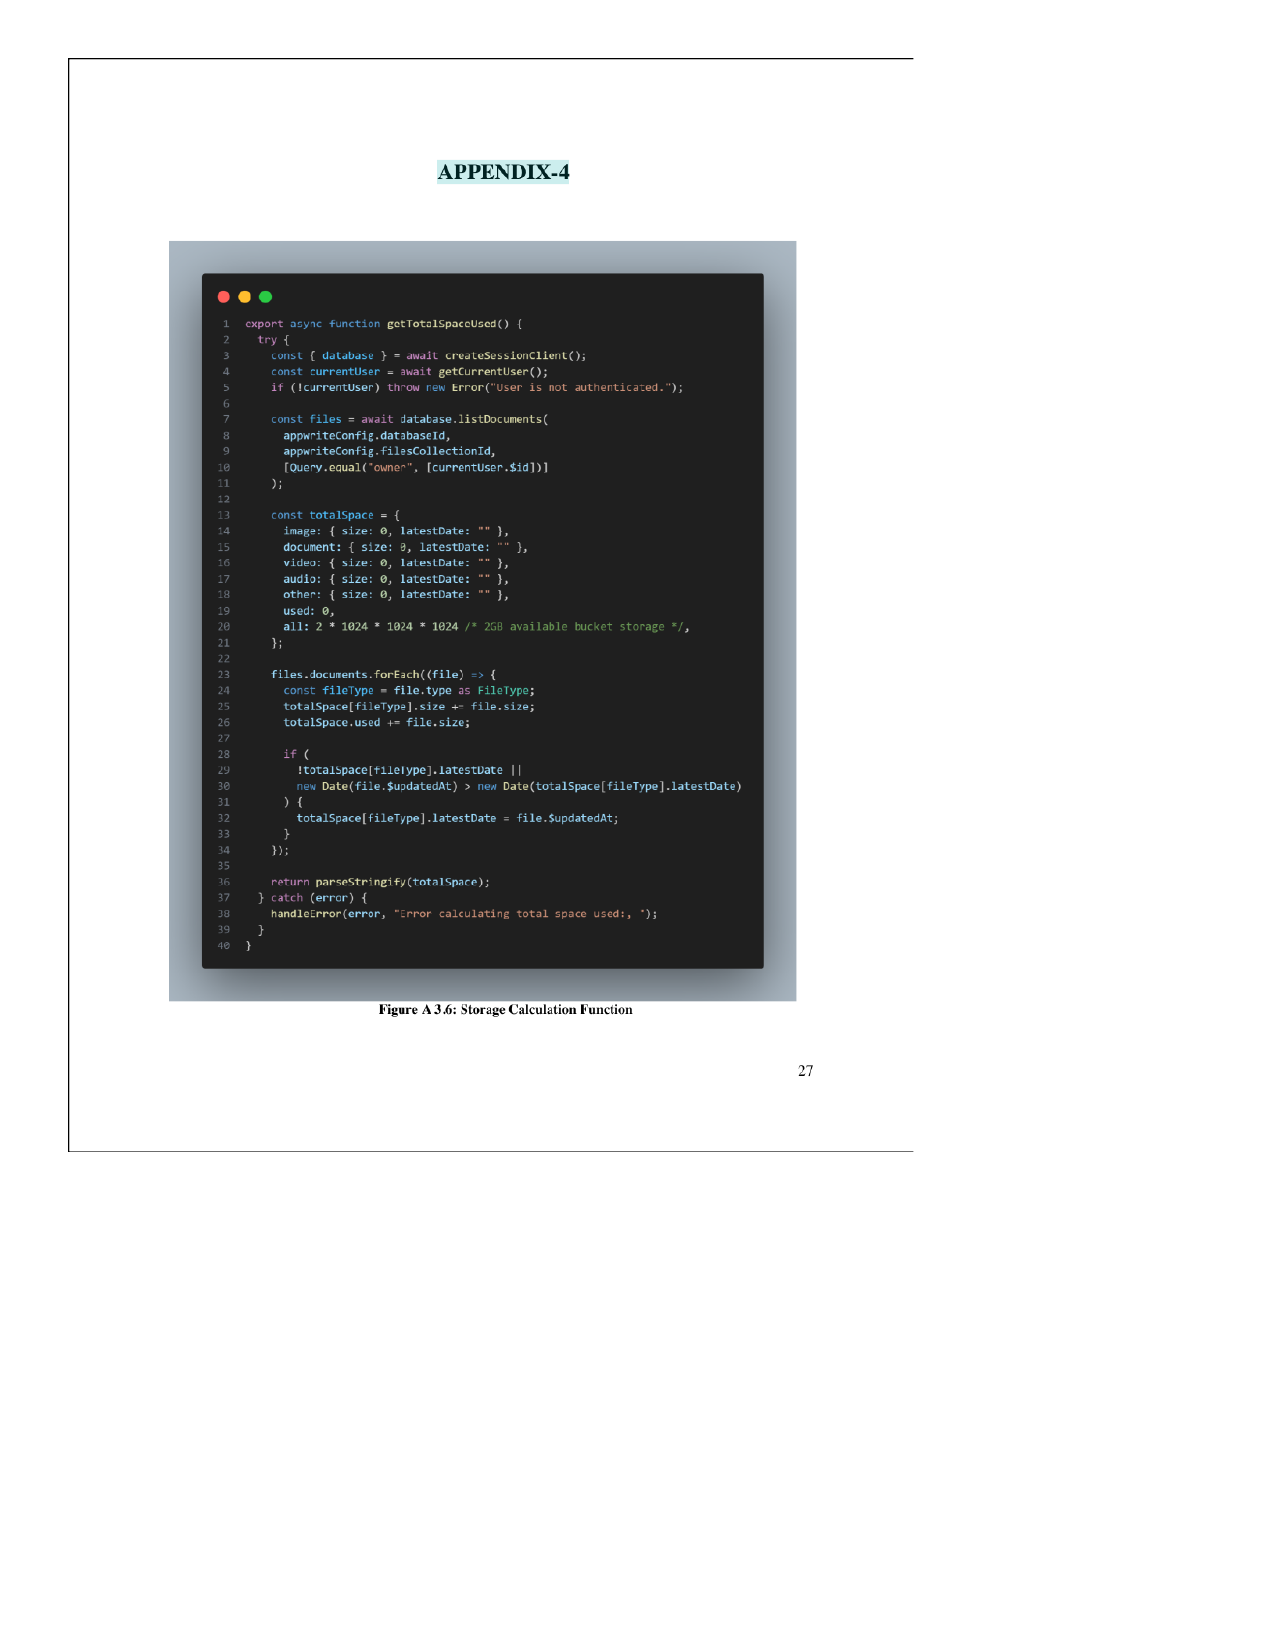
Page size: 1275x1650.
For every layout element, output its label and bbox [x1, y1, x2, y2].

picture [68, 58, 914, 1152]
